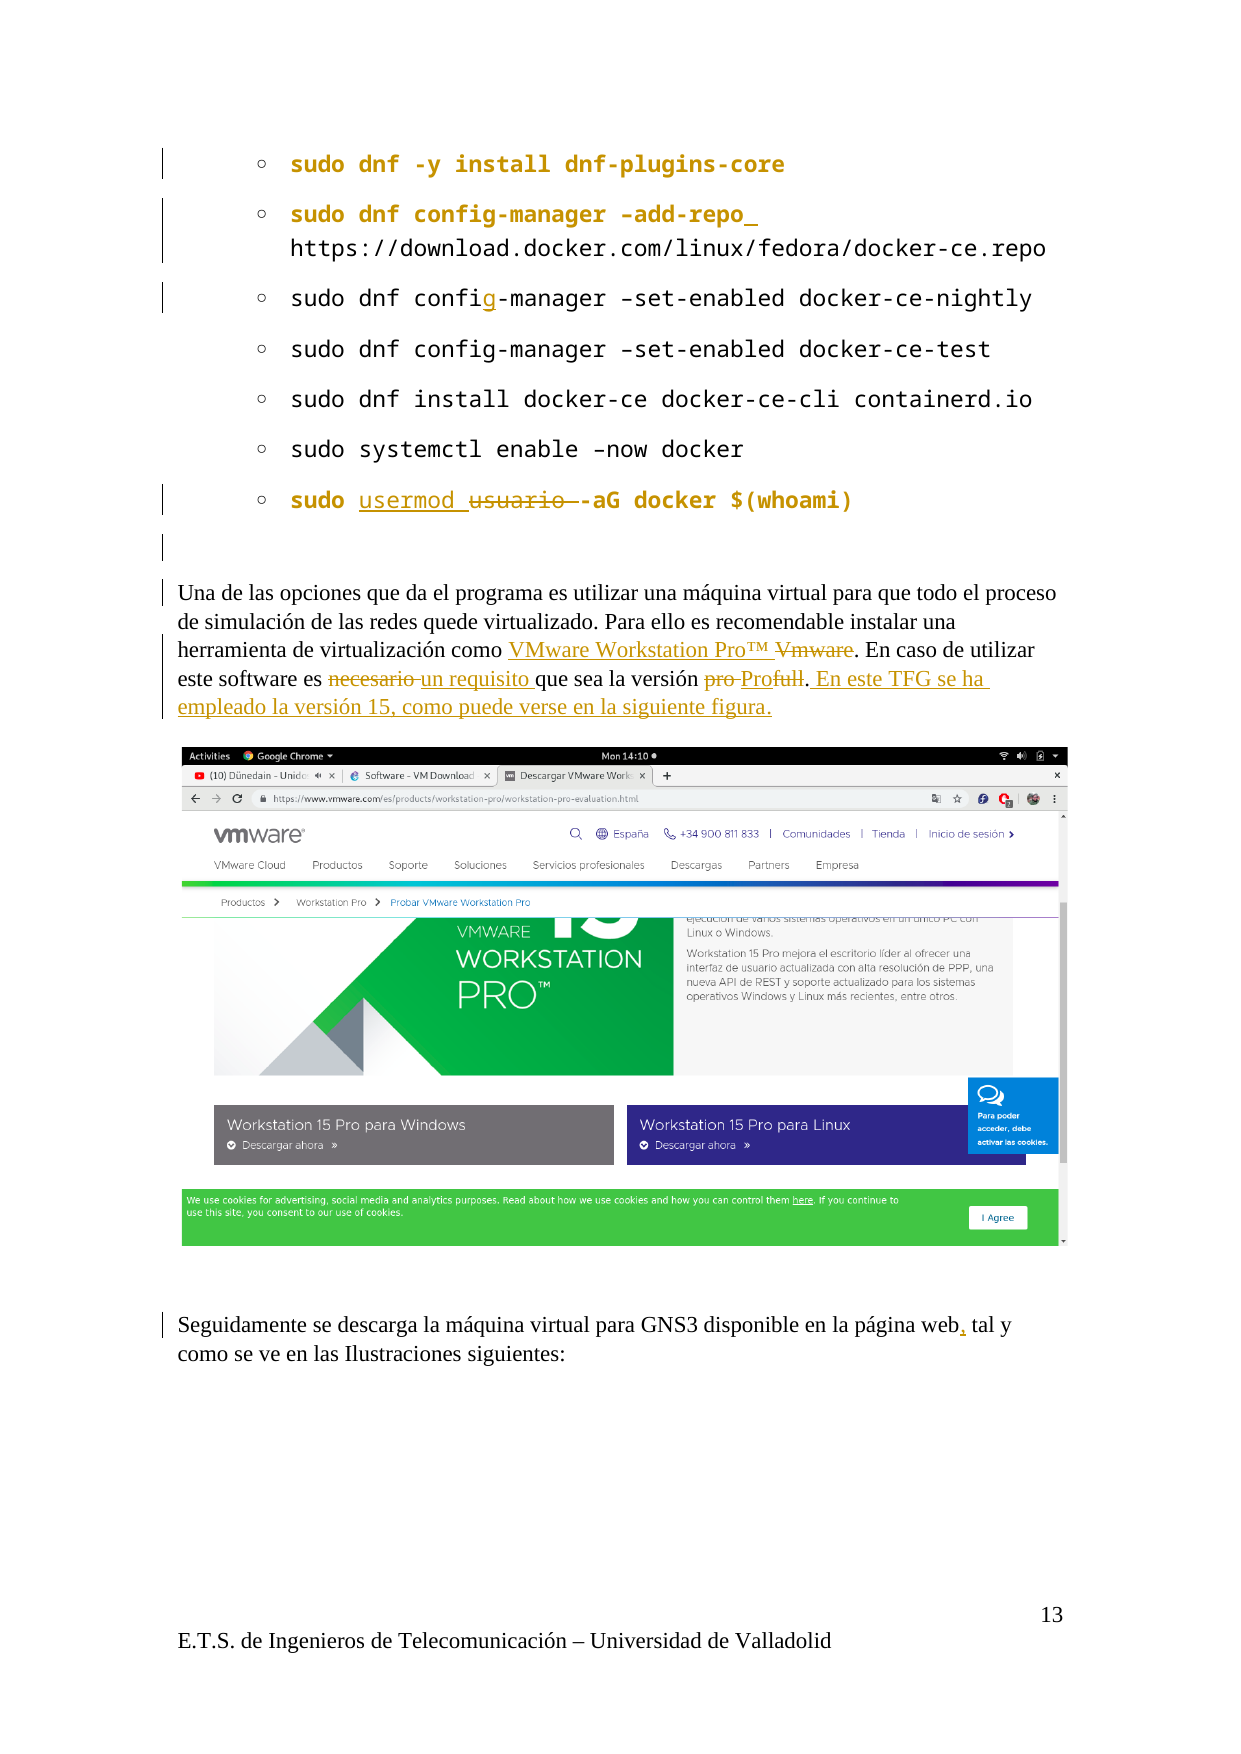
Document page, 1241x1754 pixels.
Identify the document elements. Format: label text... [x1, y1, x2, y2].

list sudo dnf config-manager –set-enabled docker-ce-test [252, 333, 1063, 364]
list sudo dnf confi-manager –set-enabled docker-ce-nightly [252, 282, 1063, 313]
list sudo -aG docker $(whoami) [252, 484, 1063, 515]
list sudo systemctl enable –now docker [252, 433, 1063, 465]
text Seguidamente se descarga la máquina virtual para GNS3 disponible en la página web tal y como se ve en las Ilustraciones siguientes: [177, 1312, 1063, 1366]
list sudo dnf install docker-ce docker-ce-cli containerd.io [252, 383, 1063, 414]
text Una de las opciones que da el programa es utilizar una máquina virtual para que todo el proceso de simulación de las redes quede virtualizado. Para ello es recomendable instalar una herramienta de virtualización como . En caso de utilizar este software es que sea la versión . [177, 579, 1063, 719]
list sudo dnf config-manager –add-repohttps://download.docker.com/linux/fedora/docker-ce.repo [252, 198, 1063, 263]
picture [181, 747, 1068, 1246]
list sudo dnf -y install dnf-plugins-core [252, 148, 1063, 179]
